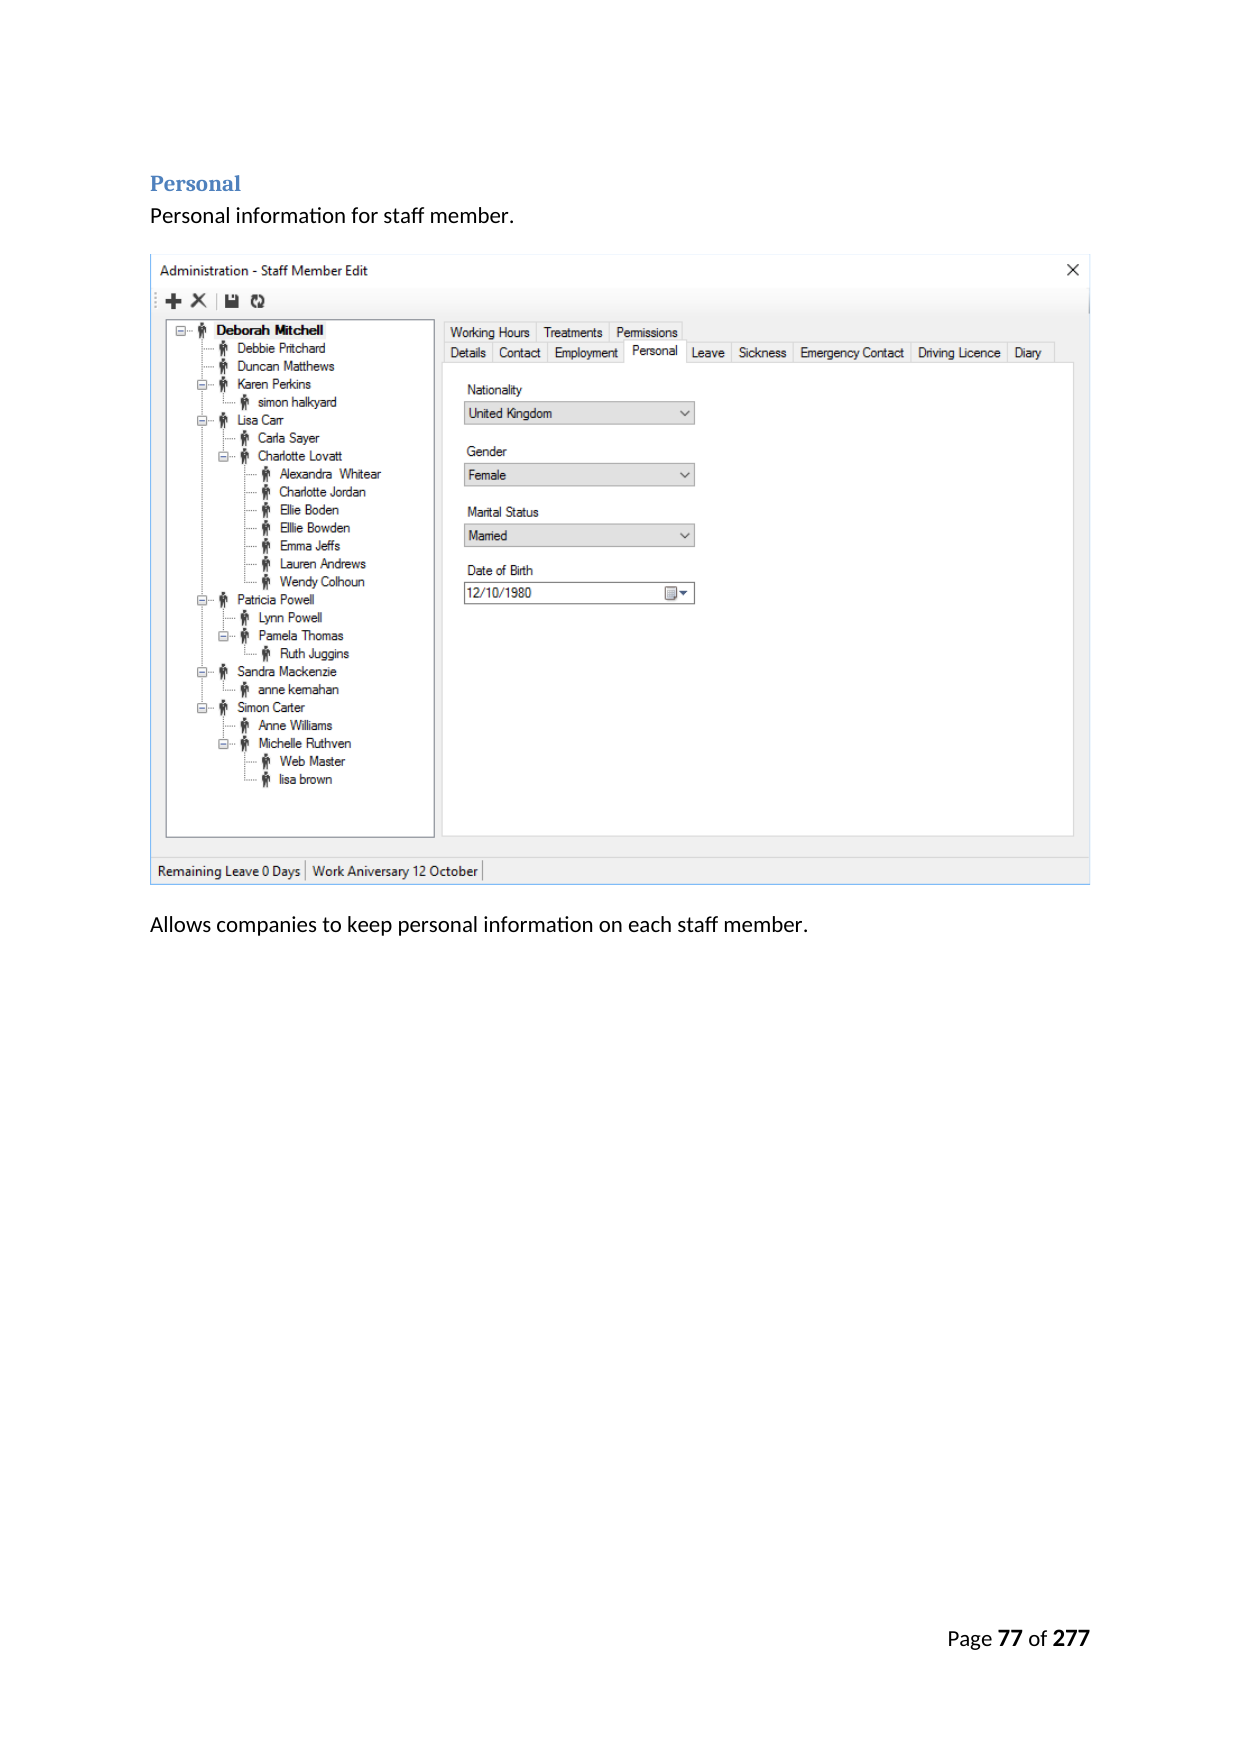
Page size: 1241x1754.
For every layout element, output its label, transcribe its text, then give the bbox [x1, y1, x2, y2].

text Personal information for staff member. [150, 201, 1090, 229]
text Allows companies to keep personal information on each staff member. [150, 910, 1090, 938]
picture [150, 254, 1091, 885]
subtitle Personal [150, 171, 1090, 197]
